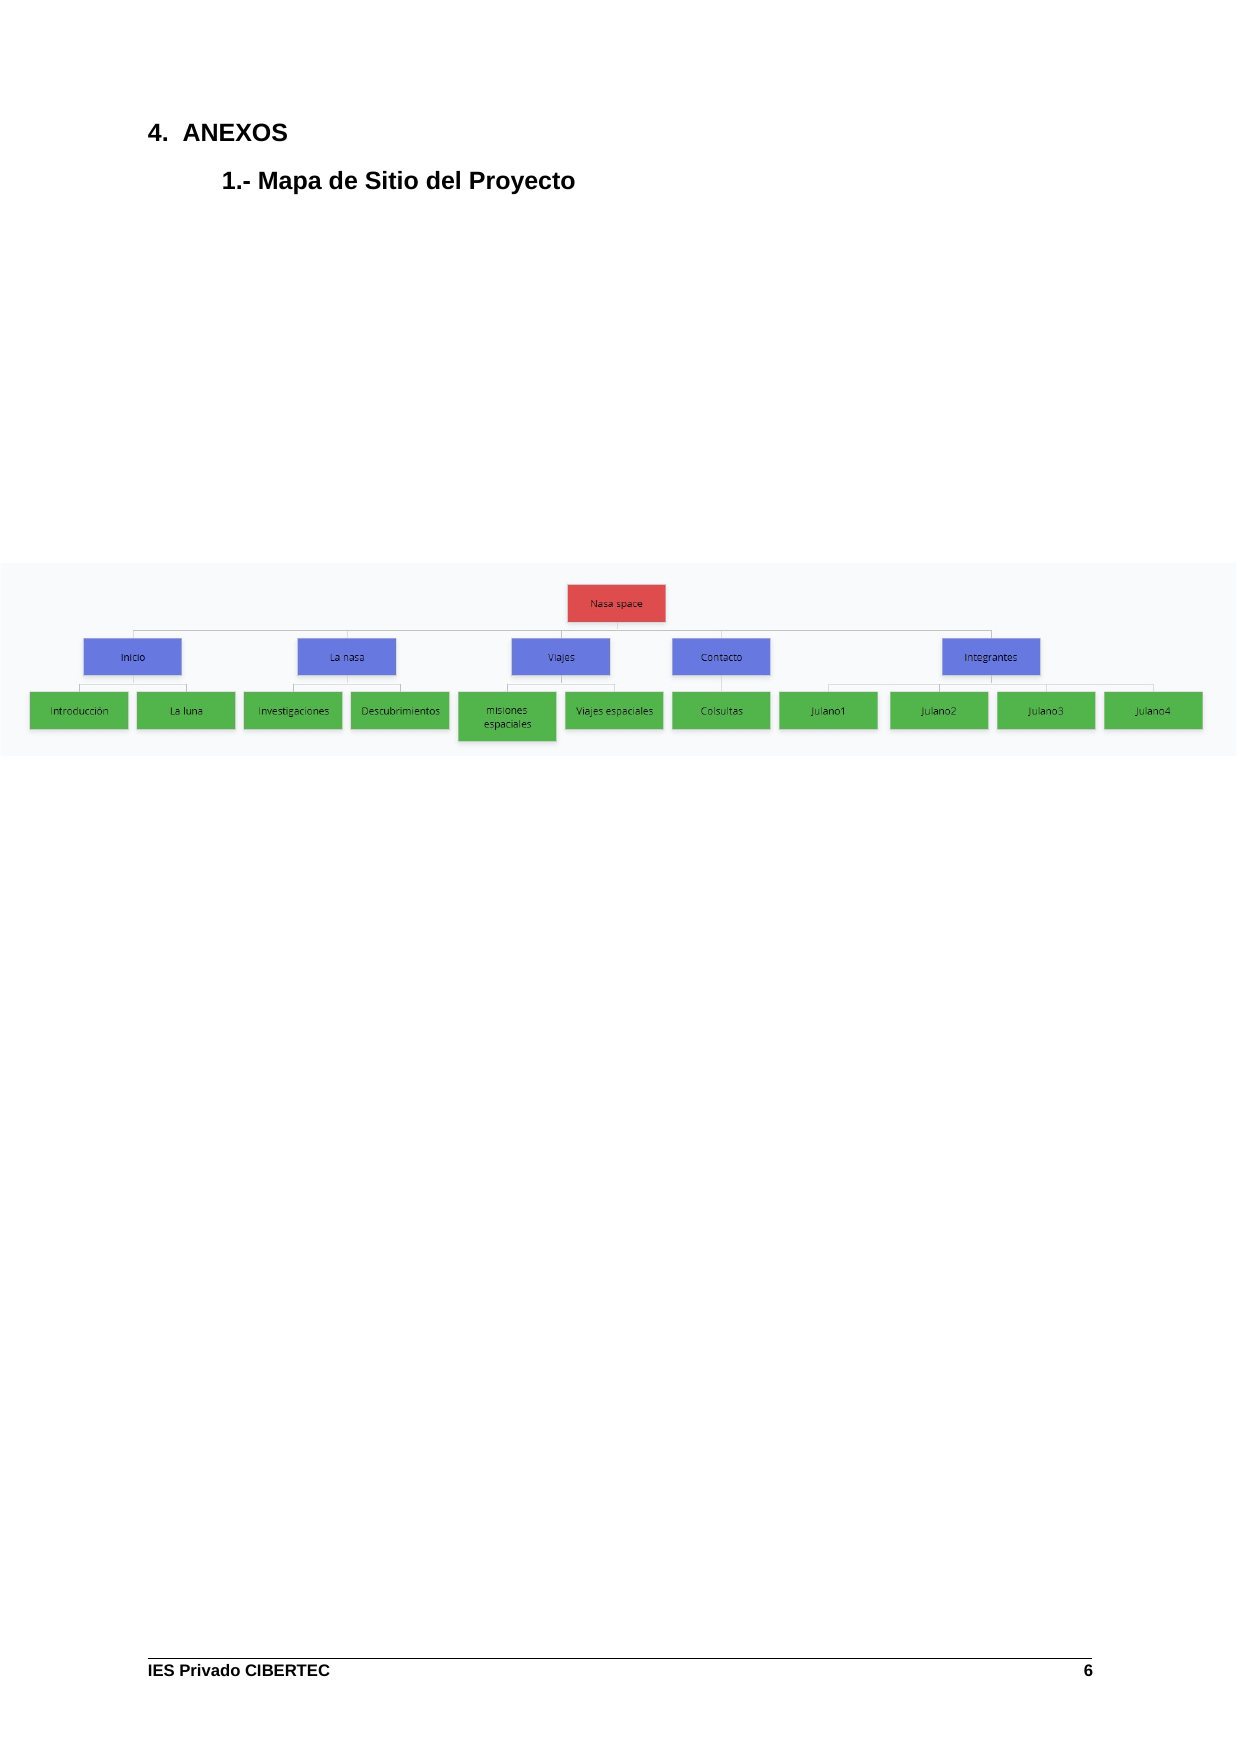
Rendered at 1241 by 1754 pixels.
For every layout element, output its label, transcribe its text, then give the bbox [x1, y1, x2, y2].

text 1.- Mapa de Sitio del Proyecto [148, 166, 1092, 195]
text 4. ANEXOS [148, 118, 1092, 147]
picture [0, 563, 1236, 756]
